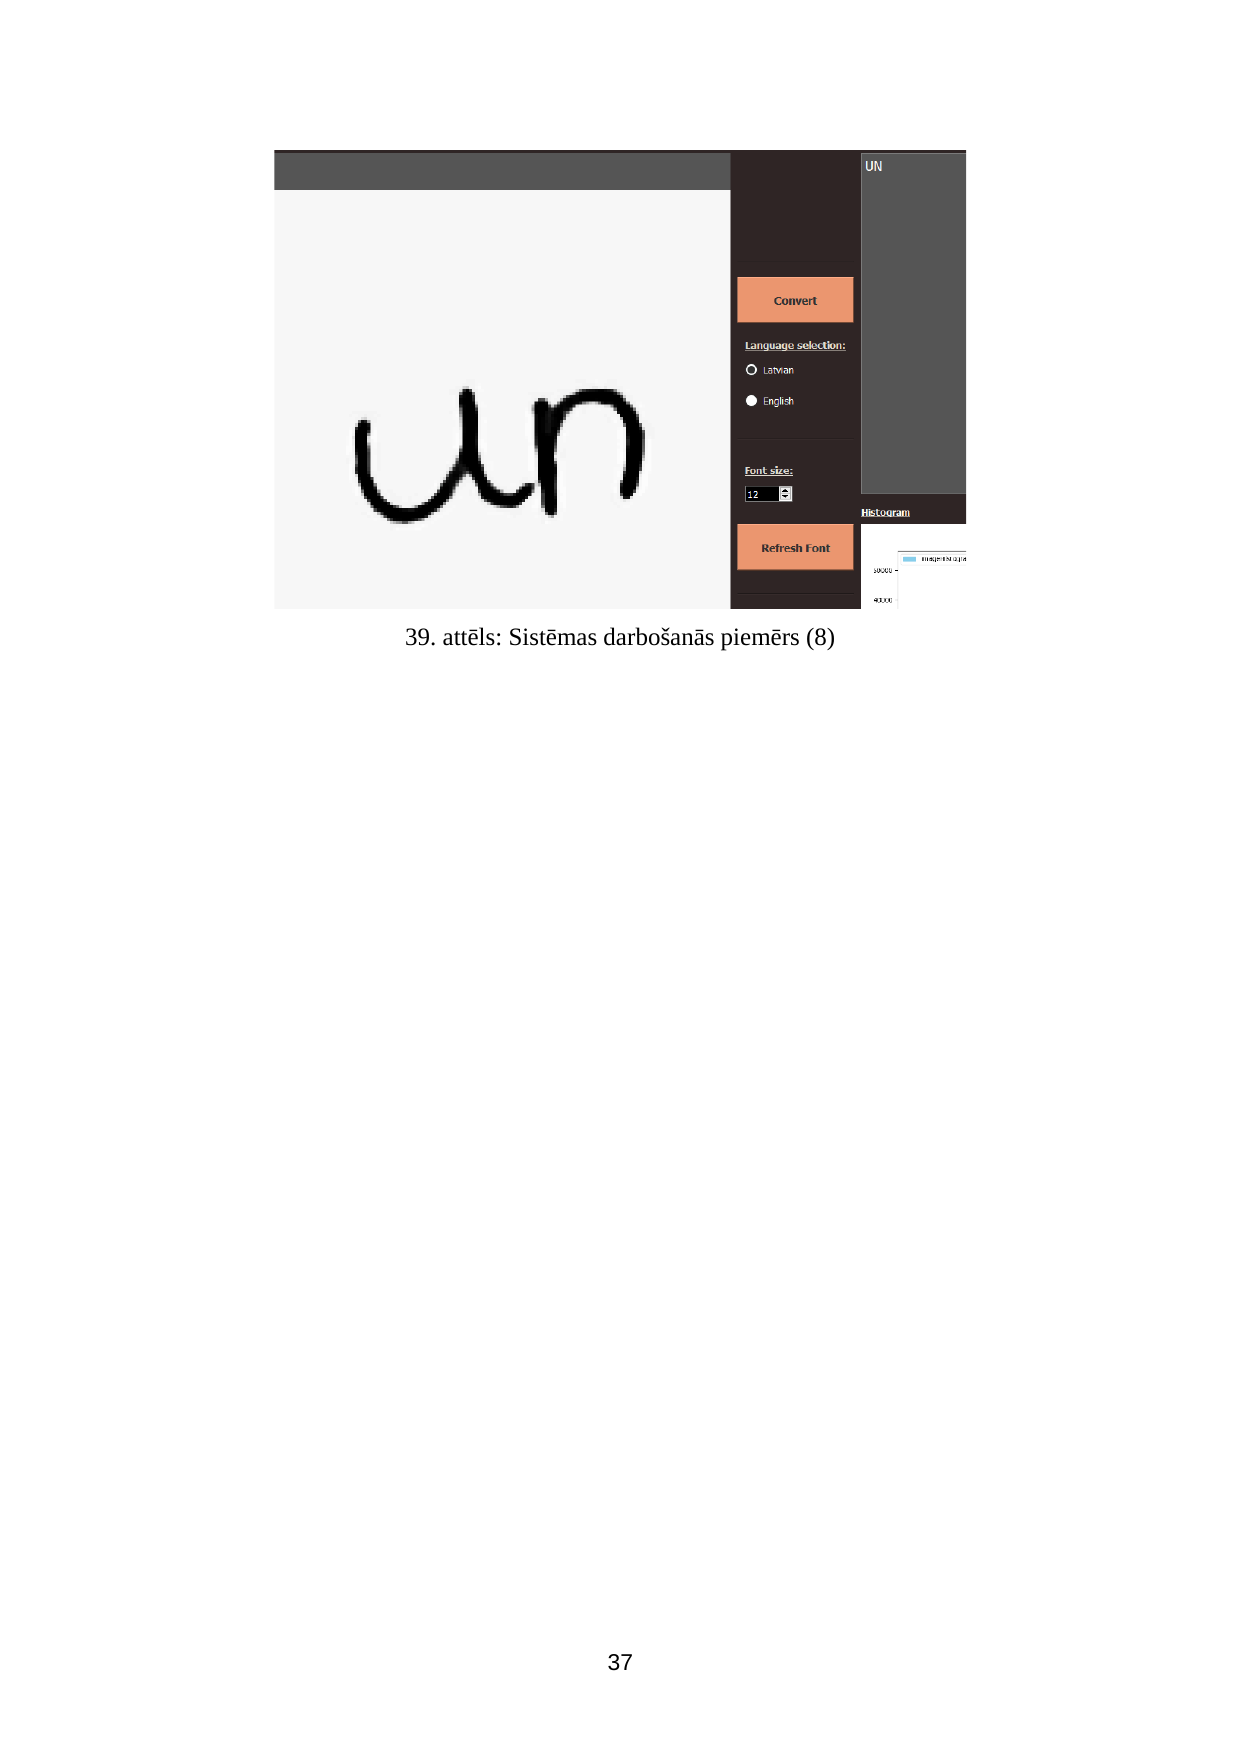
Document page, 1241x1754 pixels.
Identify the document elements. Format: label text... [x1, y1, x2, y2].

text 39. attēls: Sistēmas darbošanās piemērs (8)Secinājumi [150, 622, 1090, 651]
picture [274, 150, 967, 609]
